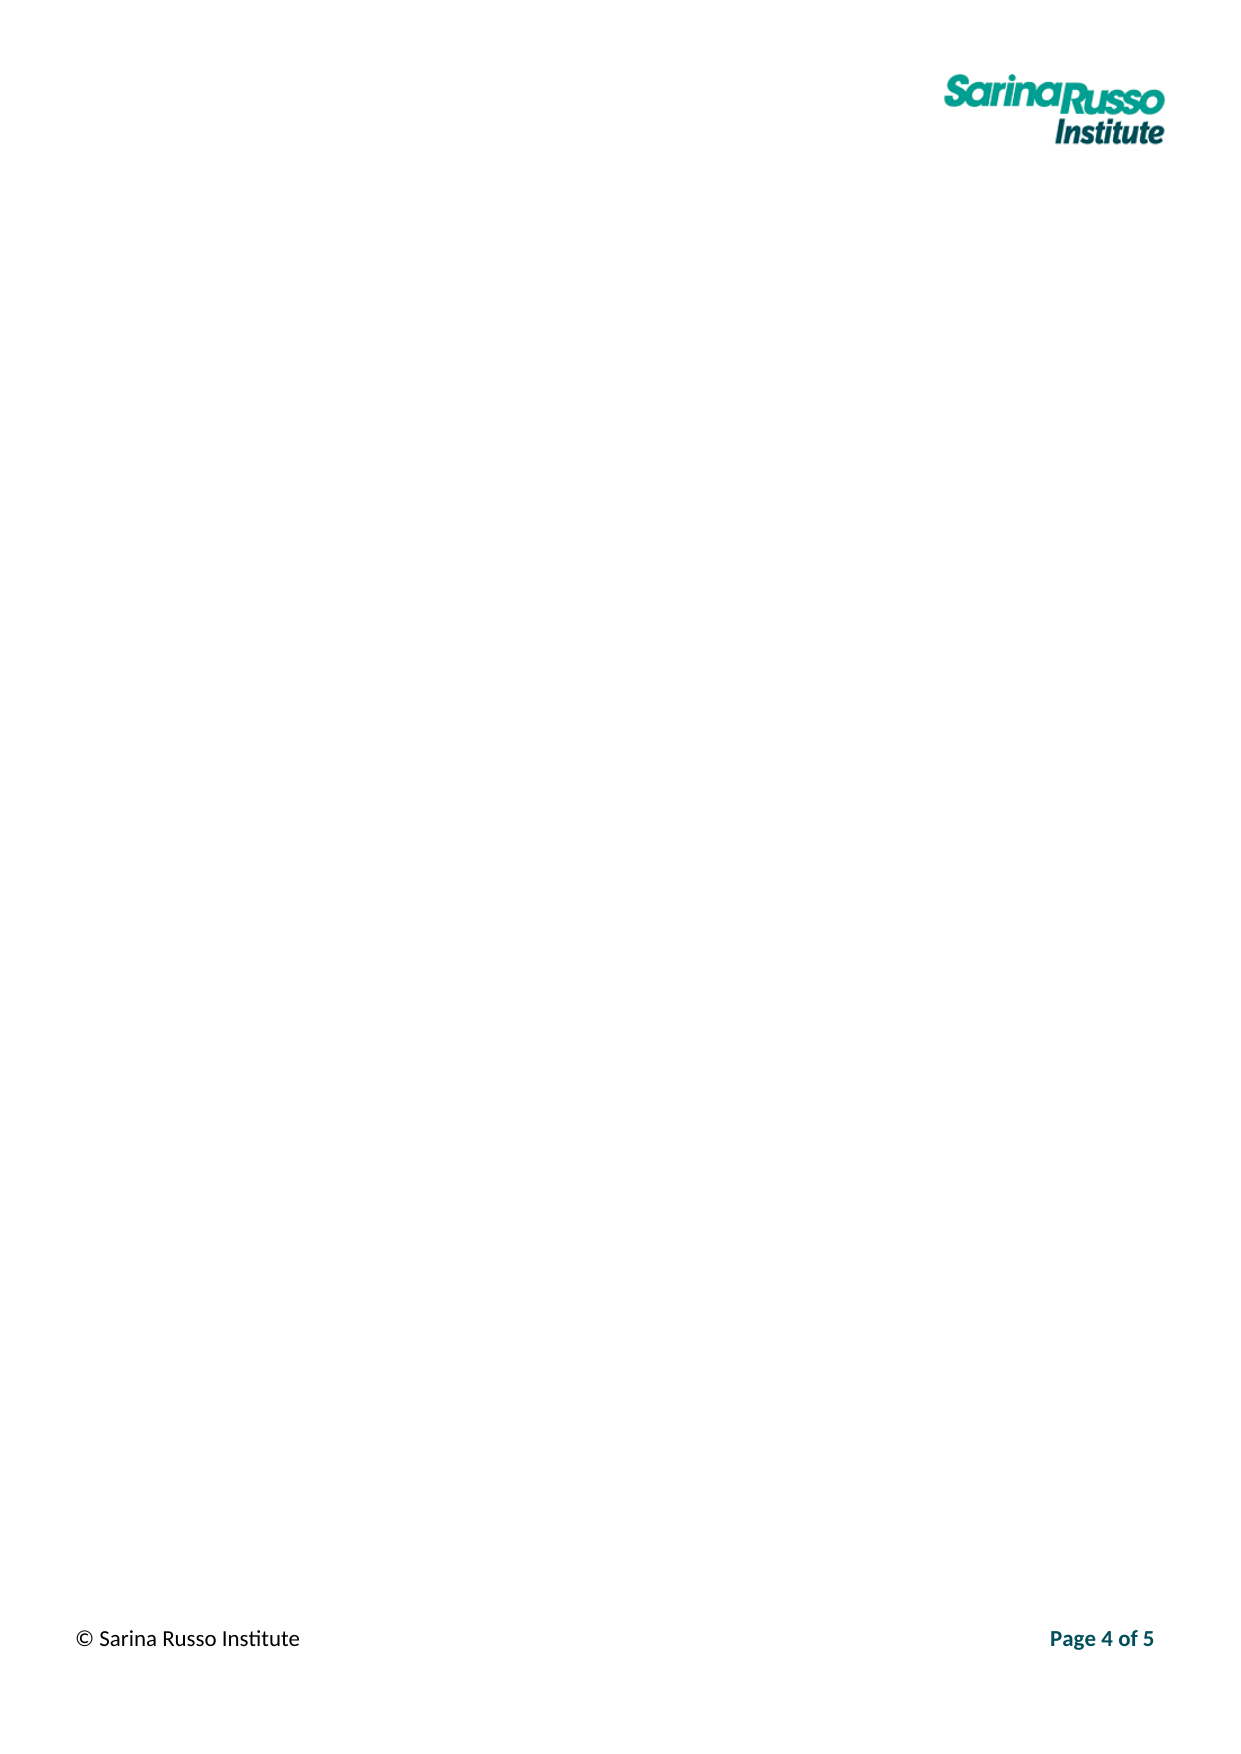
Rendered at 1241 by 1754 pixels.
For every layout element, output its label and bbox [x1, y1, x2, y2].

picture [943, 73, 1166, 157]
